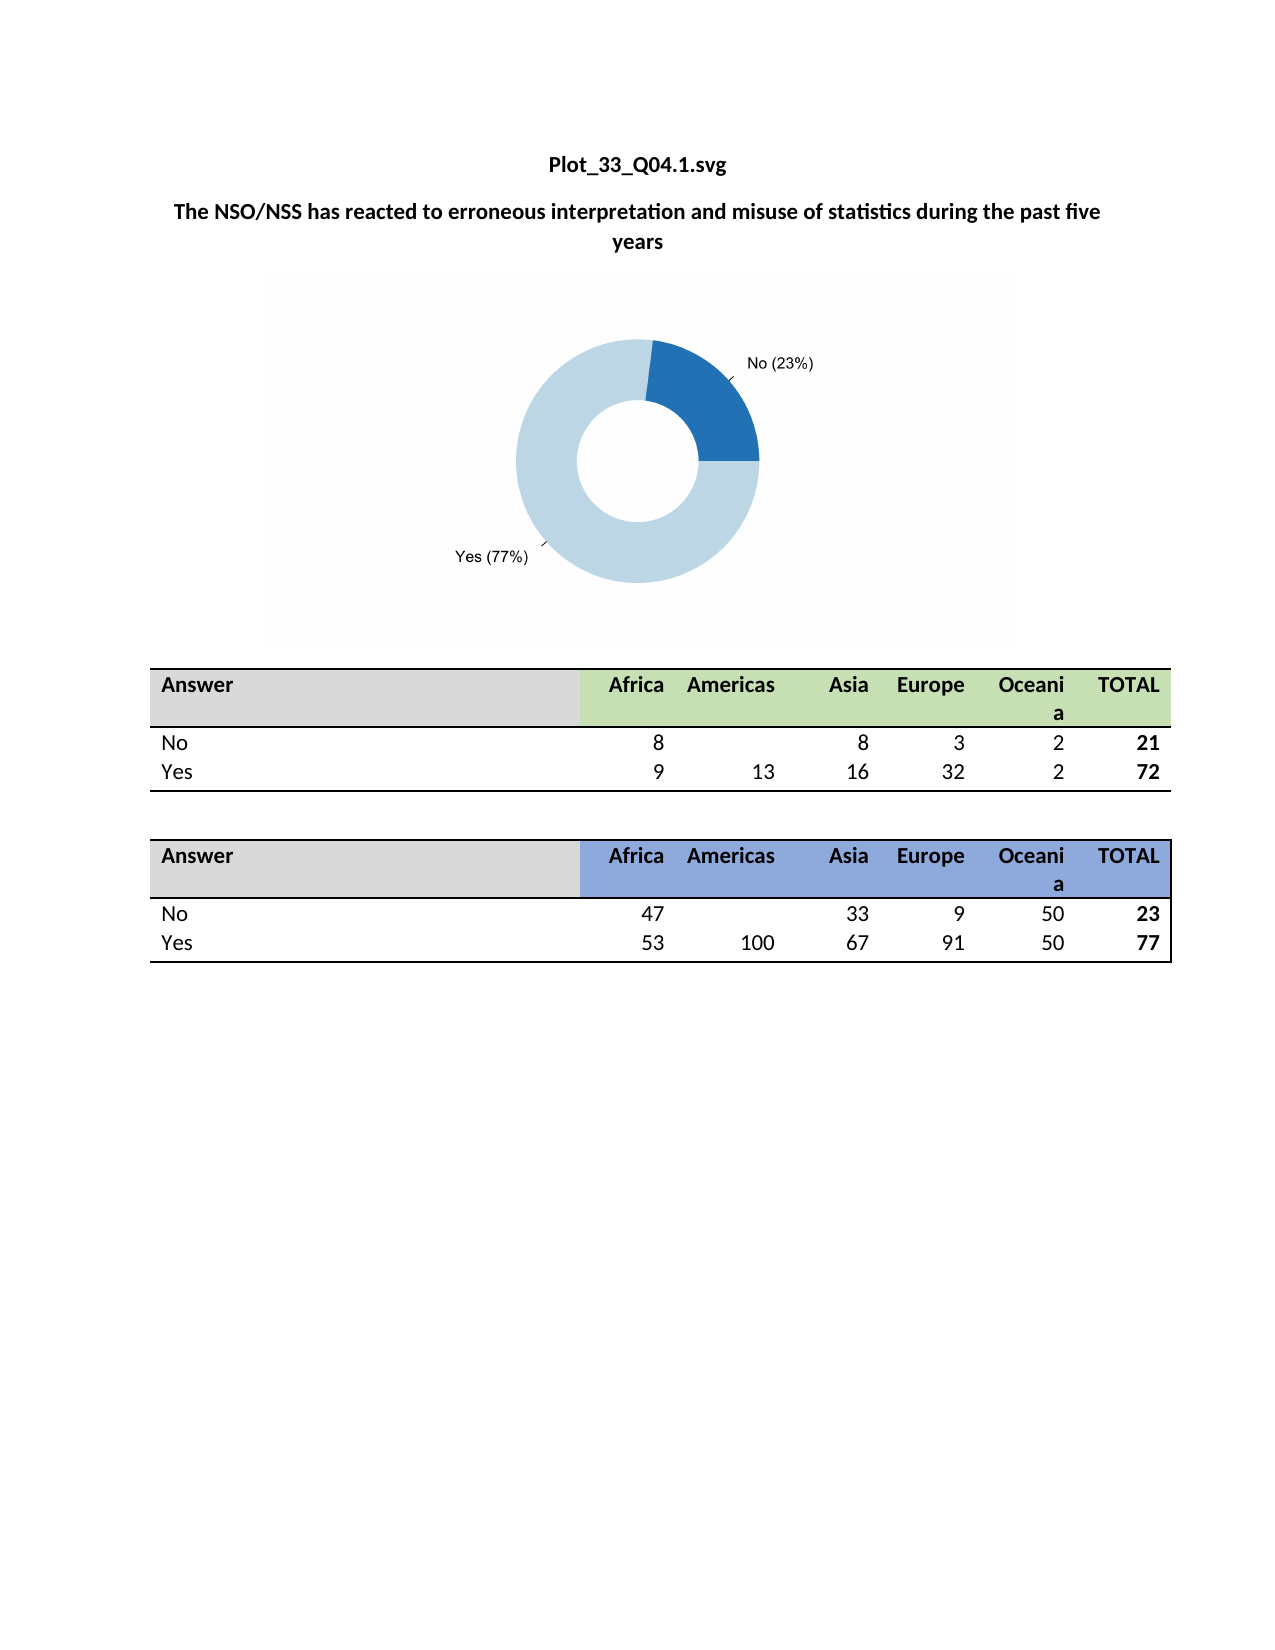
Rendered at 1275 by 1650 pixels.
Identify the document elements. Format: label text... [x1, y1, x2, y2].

text The NSO/NSS has reacted to erroneous interpretation and misuse of statistics during the past five years [150, 197, 1125, 255]
text Plot_33_Q04.1.svg [150, 150, 1125, 178]
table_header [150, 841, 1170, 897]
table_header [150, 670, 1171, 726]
picture [262, 273, 1013, 649]
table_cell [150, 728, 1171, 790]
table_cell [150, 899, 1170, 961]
